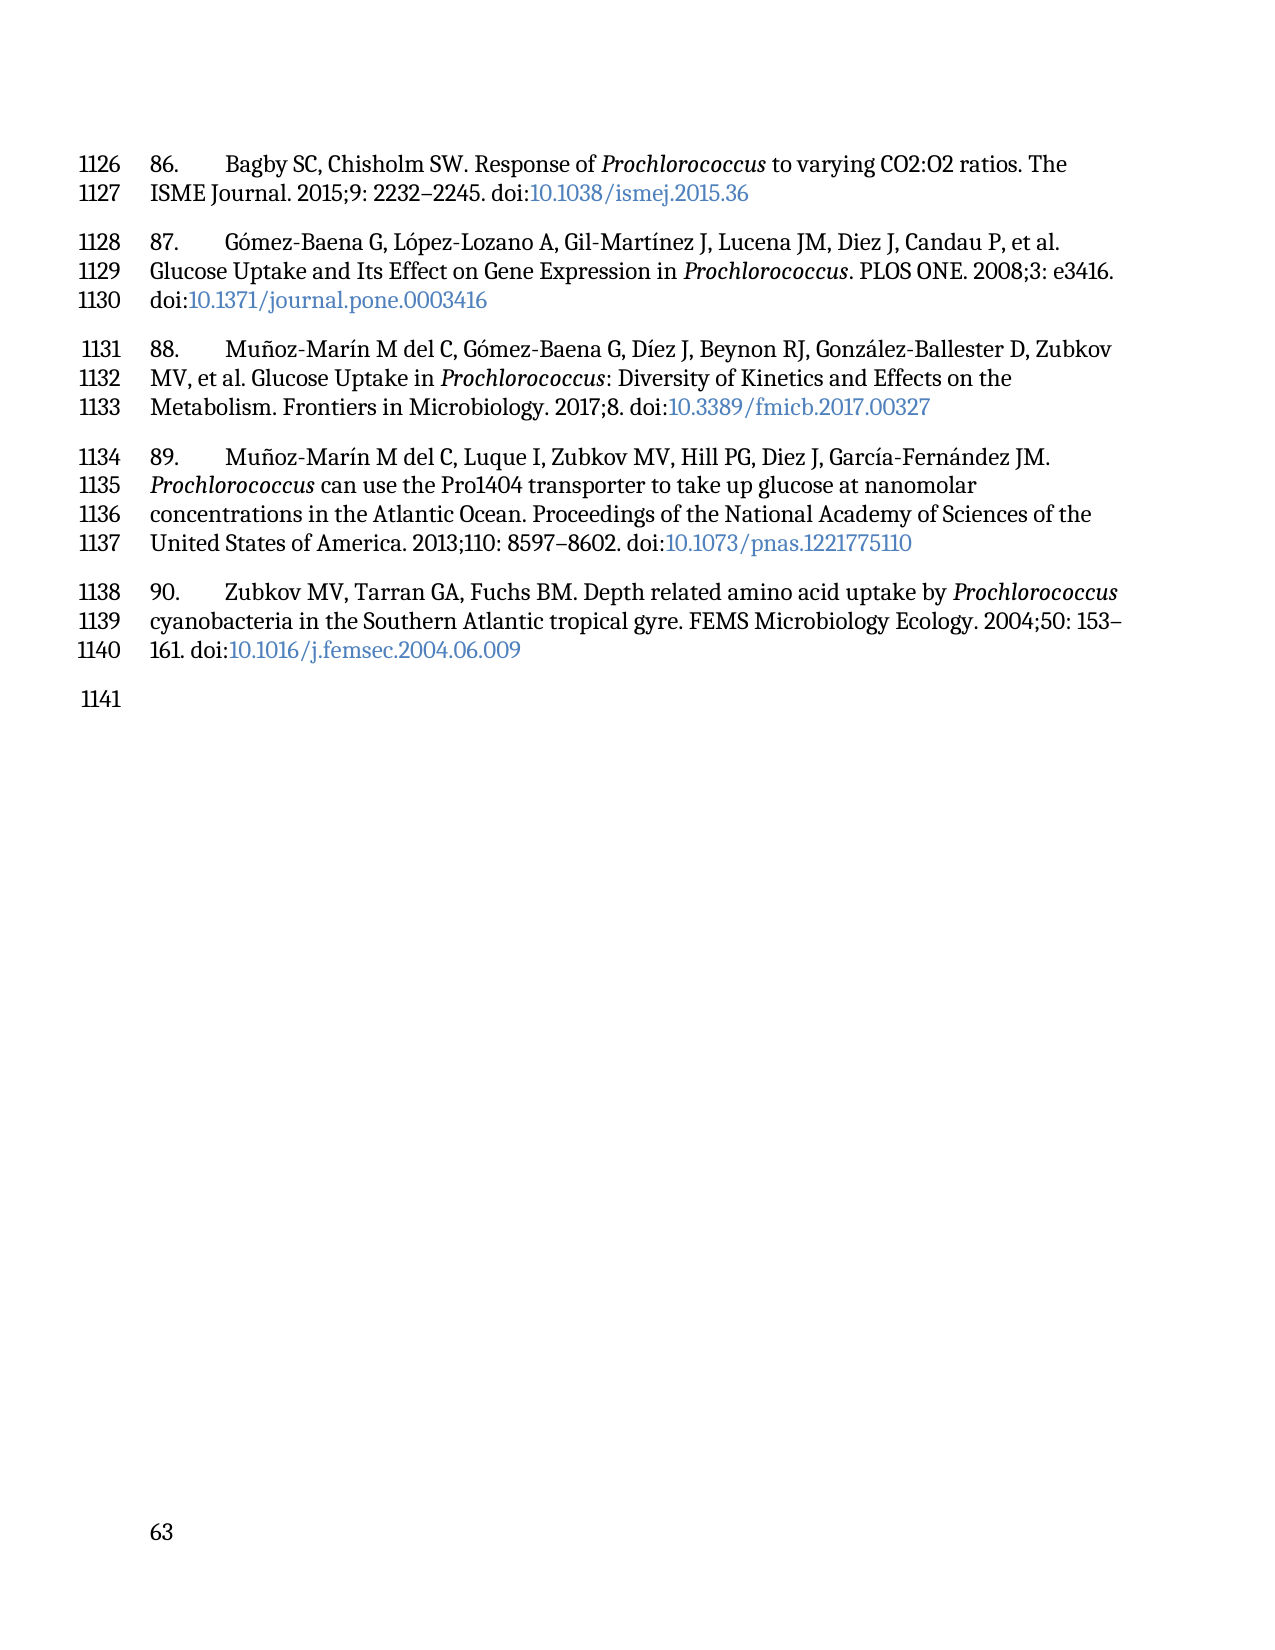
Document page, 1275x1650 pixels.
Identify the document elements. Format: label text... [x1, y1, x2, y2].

text 90. Zubkov MV, Tarran GA, Fuchs BM. Depth related amino acid uptake by Prochlorococcus cyanobacteria in the Southern Atlantic tropical gyre. FEMS Microbiology Ecology. 2004;50: 153–161. doi:10.1016/j.femsec.2004.06.009 [150, 578, 1125, 664]
text 86. Bagby SC, Chisholm SW. Response of Prochlorococcus to varying CO2:O2 ratios. The ISME Journal. 2015;9: 2232–2245. doi:10.1038/ismej.2015.36 [150, 150, 1125, 207]
text 88. Muñoz-Marín M del C, Gómez-Baena G, Díez J, Beynon RJ, González-Ballester D, Zubkov MV, et al. Glucose Uptake in Prochlorococcus: Diversity of Kinetics and Effects on the Metabolism. Frontiers in Microbiology. 2017;8. doi:10.3389/fmicb.2017.00327 [150, 335, 1125, 422]
text 87. Gómez-Baena G, López-Lozano A, Gil-Martínez J, Lucena JM, Diez J, Candau P, et al. Glucose Uptake and Its Effect on Gene Expression in Prochlorococcus. PLOS ONE. 2008;3: e3416. doi:10.1371/journal.pone.0003416 [150, 228, 1125, 314]
text 89. Muñoz-Marín M del C, Luque I, Zubkov MV, Hill PG, Diez J, García-Fernández JM. Prochlorococcus can use the Pro1404 transporter to take up glucose at nanomolar concentrations in the Atlantic Ocean. Proceedings of the National Academy of Sciences of the United States of America. 2013;110: 8597–8602. doi:10.1073/pnas.1221775110 [150, 442, 1125, 557]
